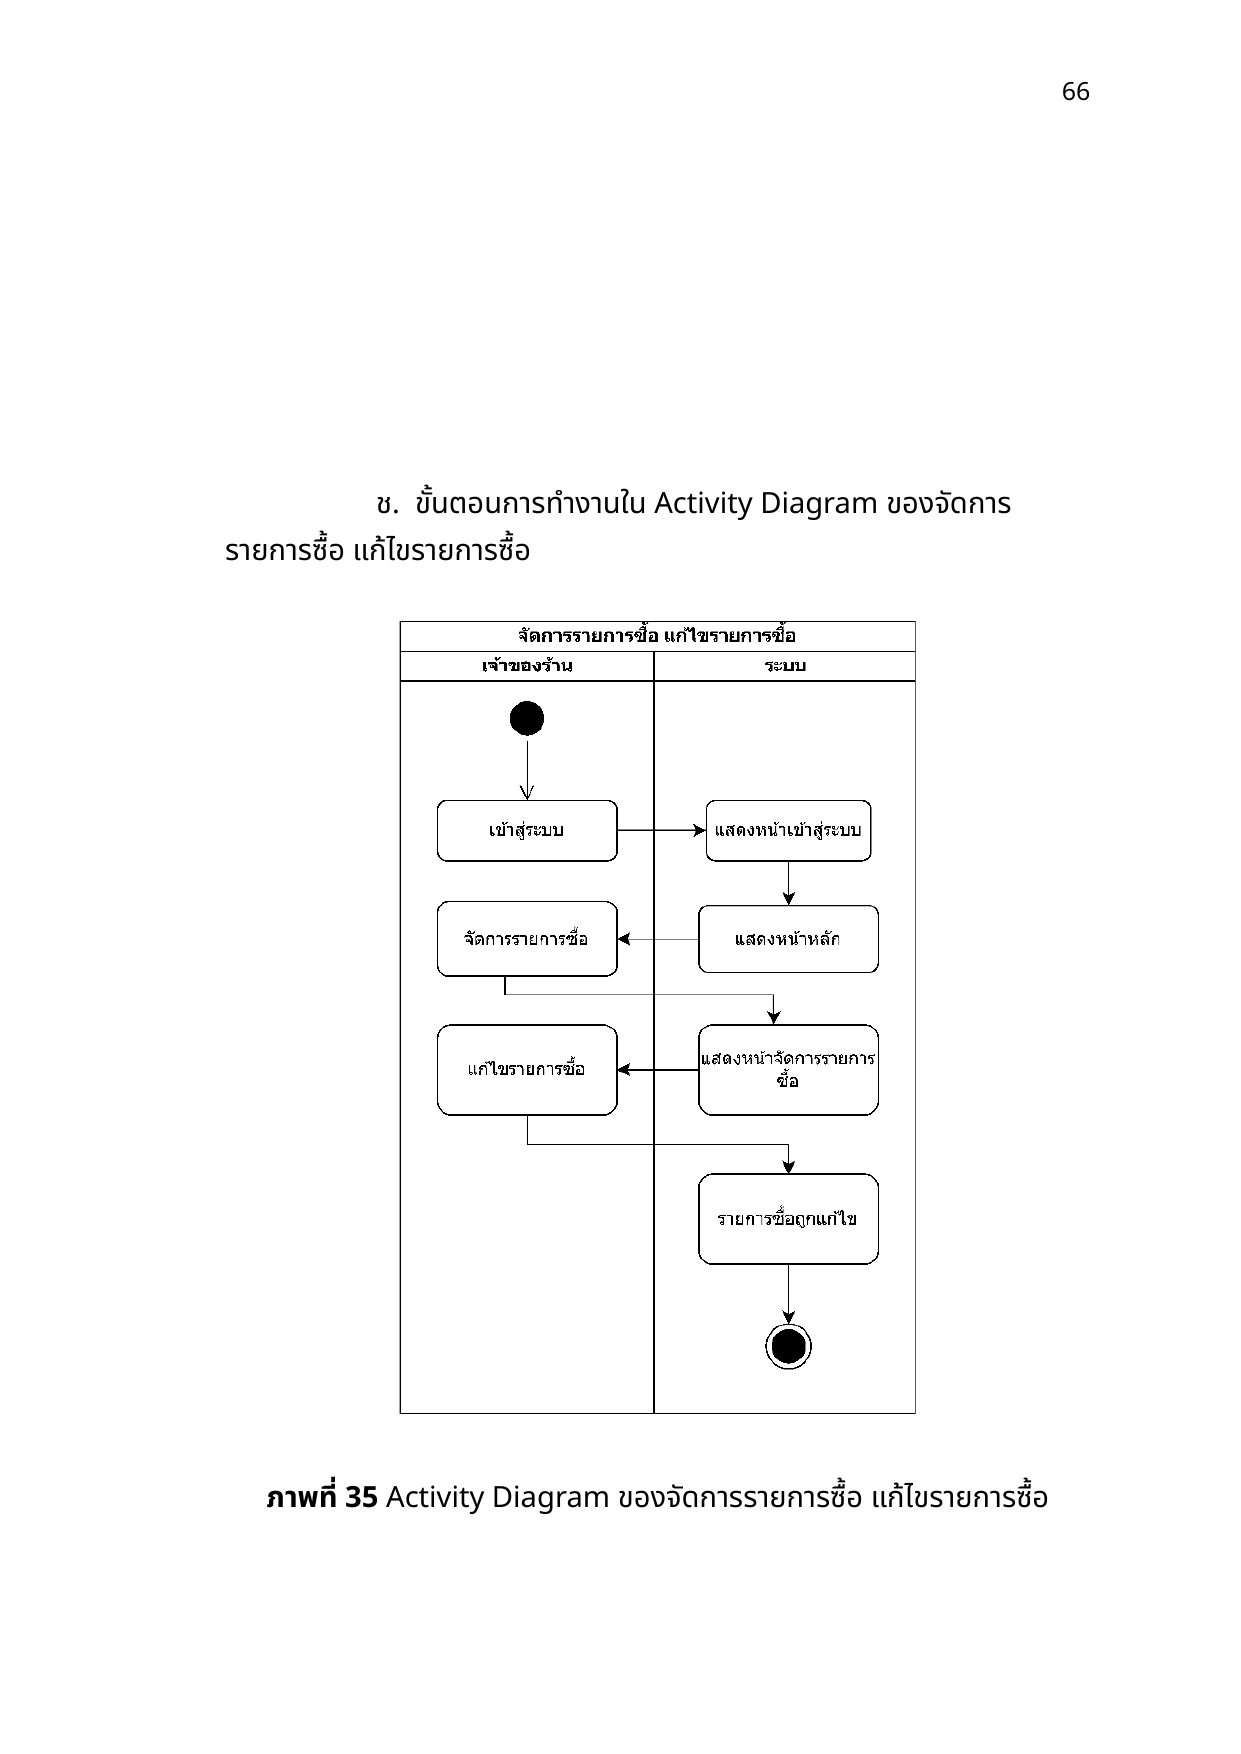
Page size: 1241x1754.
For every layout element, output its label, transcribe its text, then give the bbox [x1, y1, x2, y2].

text ภาพที่ 35 Activity Diagram ของจัดการรายการซื้อ แก้ไขรายการซื้อ [225, 1476, 1090, 1520]
picture [399, 621, 916, 1414]
text ช. ขั้นตอนการทำงานใน Activity Diagram ของจัดการรายการซื้อ แก้ไขรายการซื้อ [225, 482, 1090, 574]
